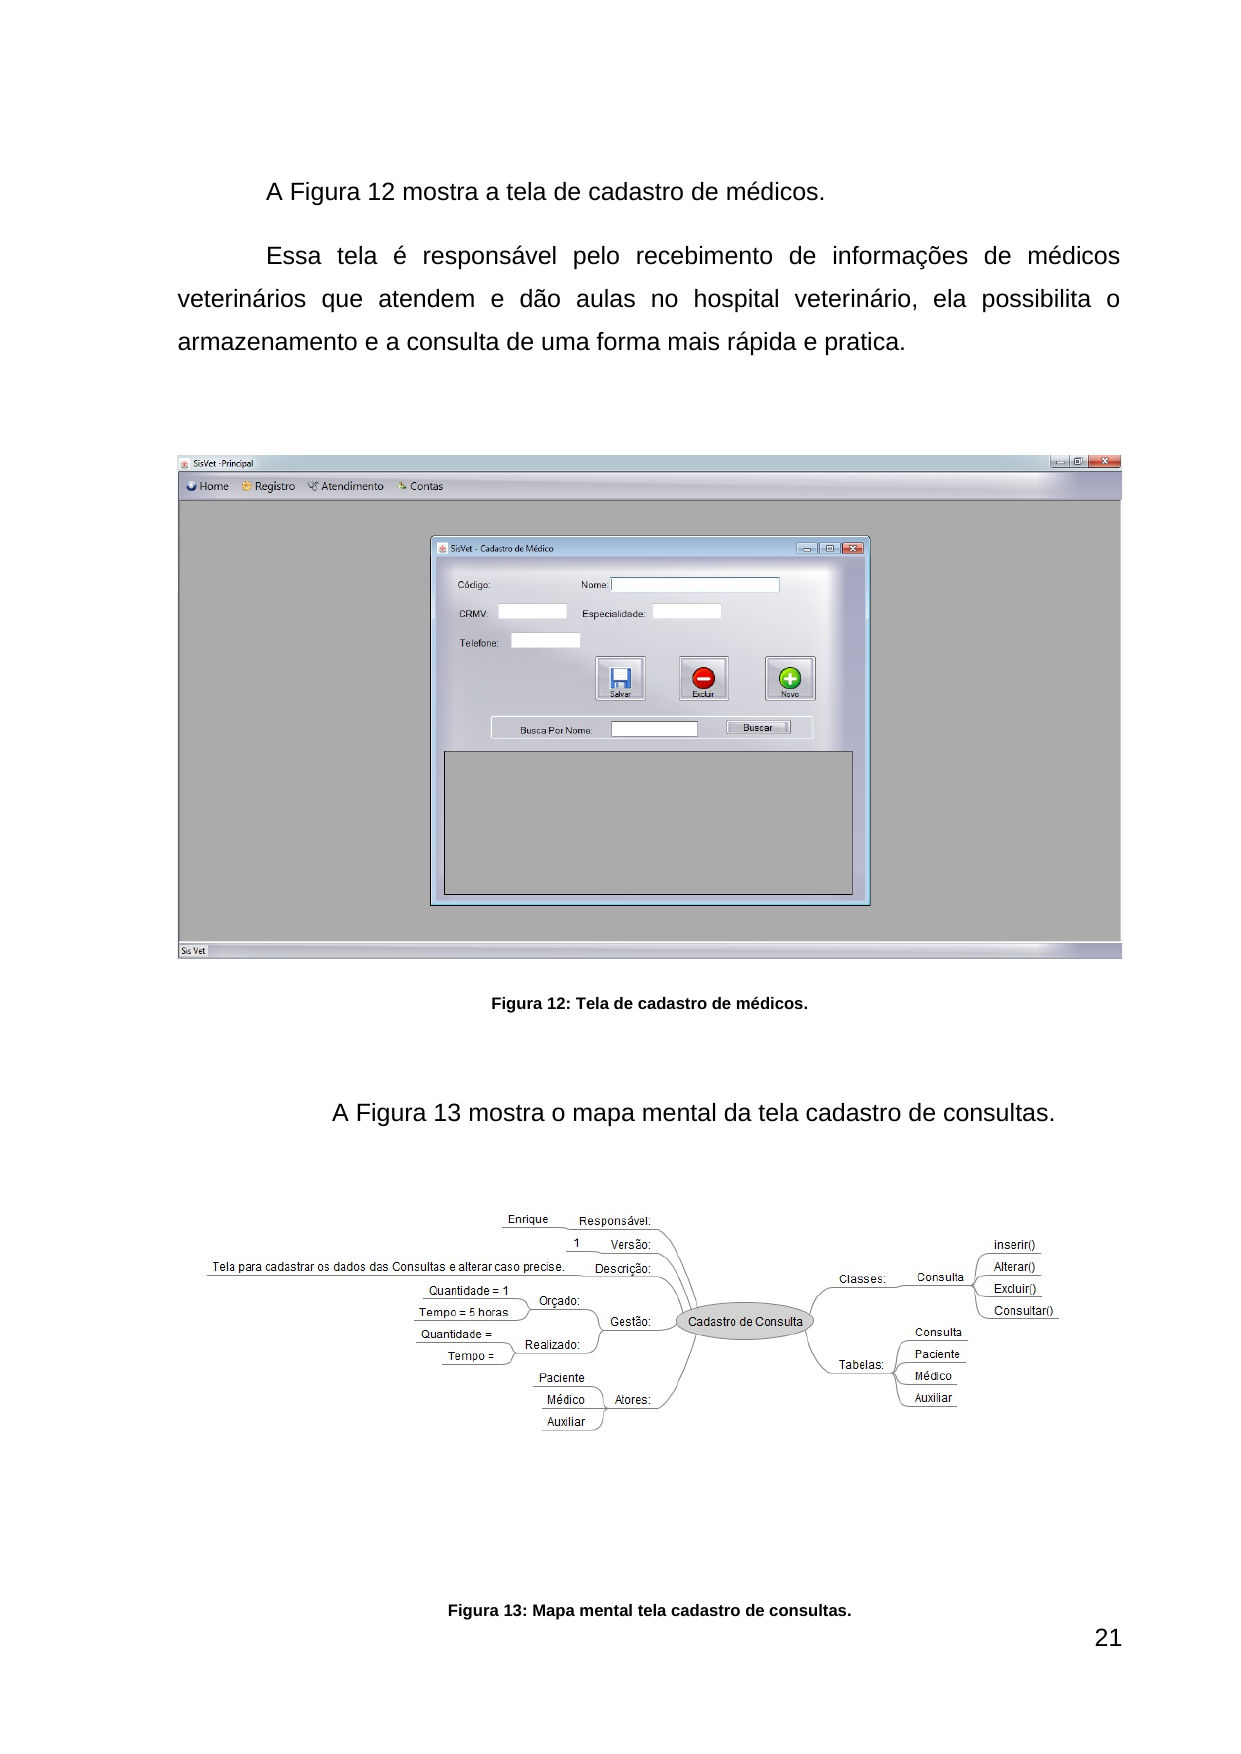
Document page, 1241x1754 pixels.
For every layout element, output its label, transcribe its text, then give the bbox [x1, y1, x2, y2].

text A Figura 13 mostra o mapa mental da tela cadastro de consultas. [177, 1098, 1122, 1127]
picture [177, 1162, 1123, 1566]
text Figura 13: Mapa mental tela cadastro de consultas. [177, 1601, 1122, 1620]
text Figura 12: Tela de cadastro de médicos. [177, 994, 1122, 1013]
picture [177, 455, 1123, 959]
text A Figura 12 mostra a tela de cadastro de médicos. [177, 177, 1122, 206]
text Essa tela é responsável pelo recebimento de informações de médicos veterinários que atendem e dão aulas no hospital veterinário, ela possibilita o armazenamento e a consulta de uma forma mais rápida e pratica. [177, 241, 1122, 356]
